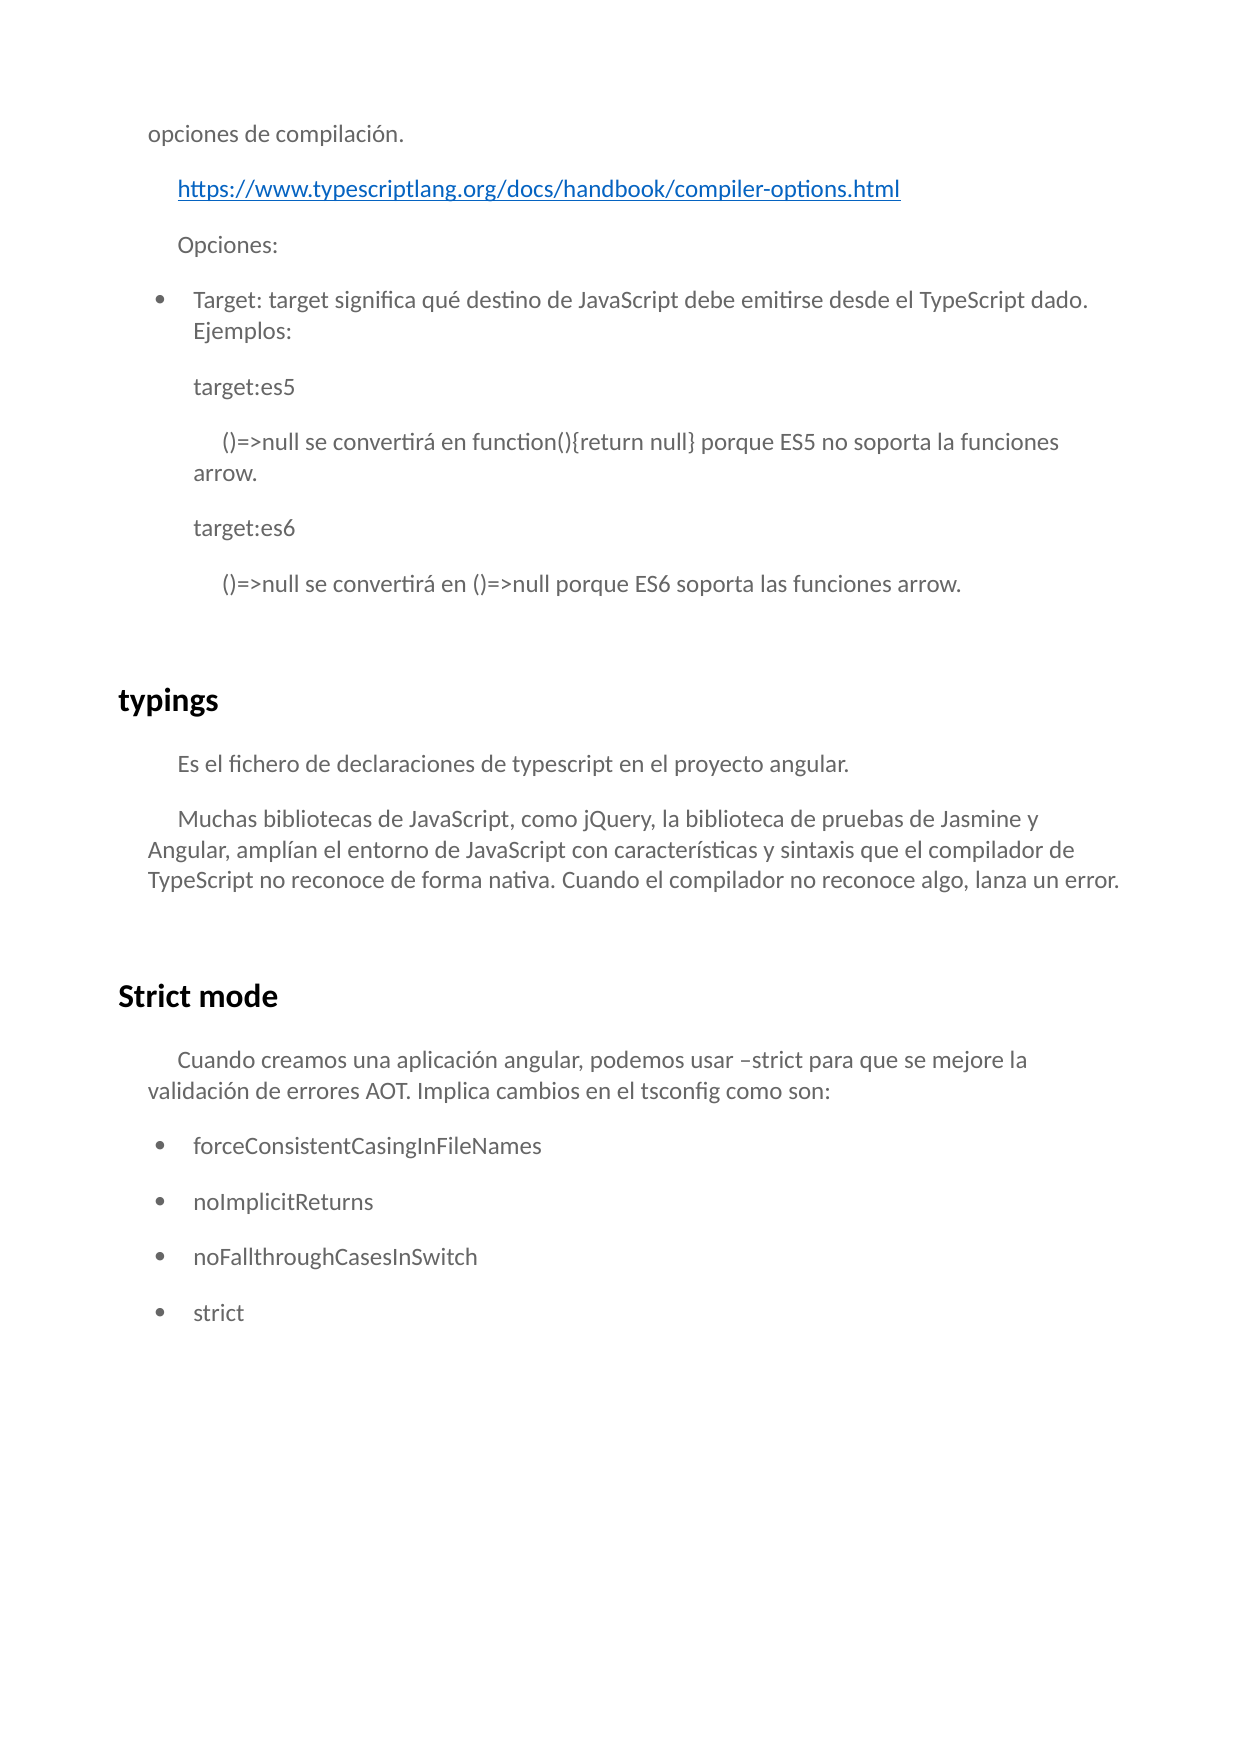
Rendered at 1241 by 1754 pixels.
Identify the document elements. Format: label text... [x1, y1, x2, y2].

text Es el fichero de declaraciones de typescript en el proyecto angular. [148, 748, 1123, 778]
text Opciones: [148, 229, 1123, 260]
subtitle Strict mode [118, 975, 1123, 1016]
text ()=>null se convertirá en ()=>null porque ES6 soporta las funciones arrow. [193, 568, 1123, 598]
text ()=>null se convertirá en function(){return null} porque ES5 no soporta la funciones arrow. [193, 426, 1123, 487]
list strict [156, 1297, 1123, 1327]
subtitle typings [118, 679, 1123, 719]
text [148, 118, 1123, 149]
list noImplicitReturns [156, 1186, 1123, 1216]
list noFallthroughCasesInSwitch [156, 1241, 1123, 1272]
text target:es5 [193, 371, 1123, 401]
text Cuando creamos una aplicación angular, podemos usar –strict para que se mejore la validación de errores AOT. Implica cambios en el tsconfig como son: [148, 1044, 1123, 1105]
text https://www.typescriptlang.org/docs/handbook/compiler-options.html [148, 174, 1123, 204]
list forceConsistentCasingInFileNames [156, 1130, 1123, 1161]
list Target: target significa qué destino de JavaScript debe emitirse desde el TypeScript dado. Ejemplos: [156, 285, 1123, 346]
text Muchas bibliotecas de JavaScript, como jQuery, la biblioteca de pruebas de Jasmine y Angular, amplían el entorno de JavaScript con características y sintaxis que el compilador de TypeScript no reconoce de forma nativa. Cuando el compilador no reconoce algo, lanza un error. [148, 803, 1123, 895]
text target:es6 [193, 512, 1123, 543]
